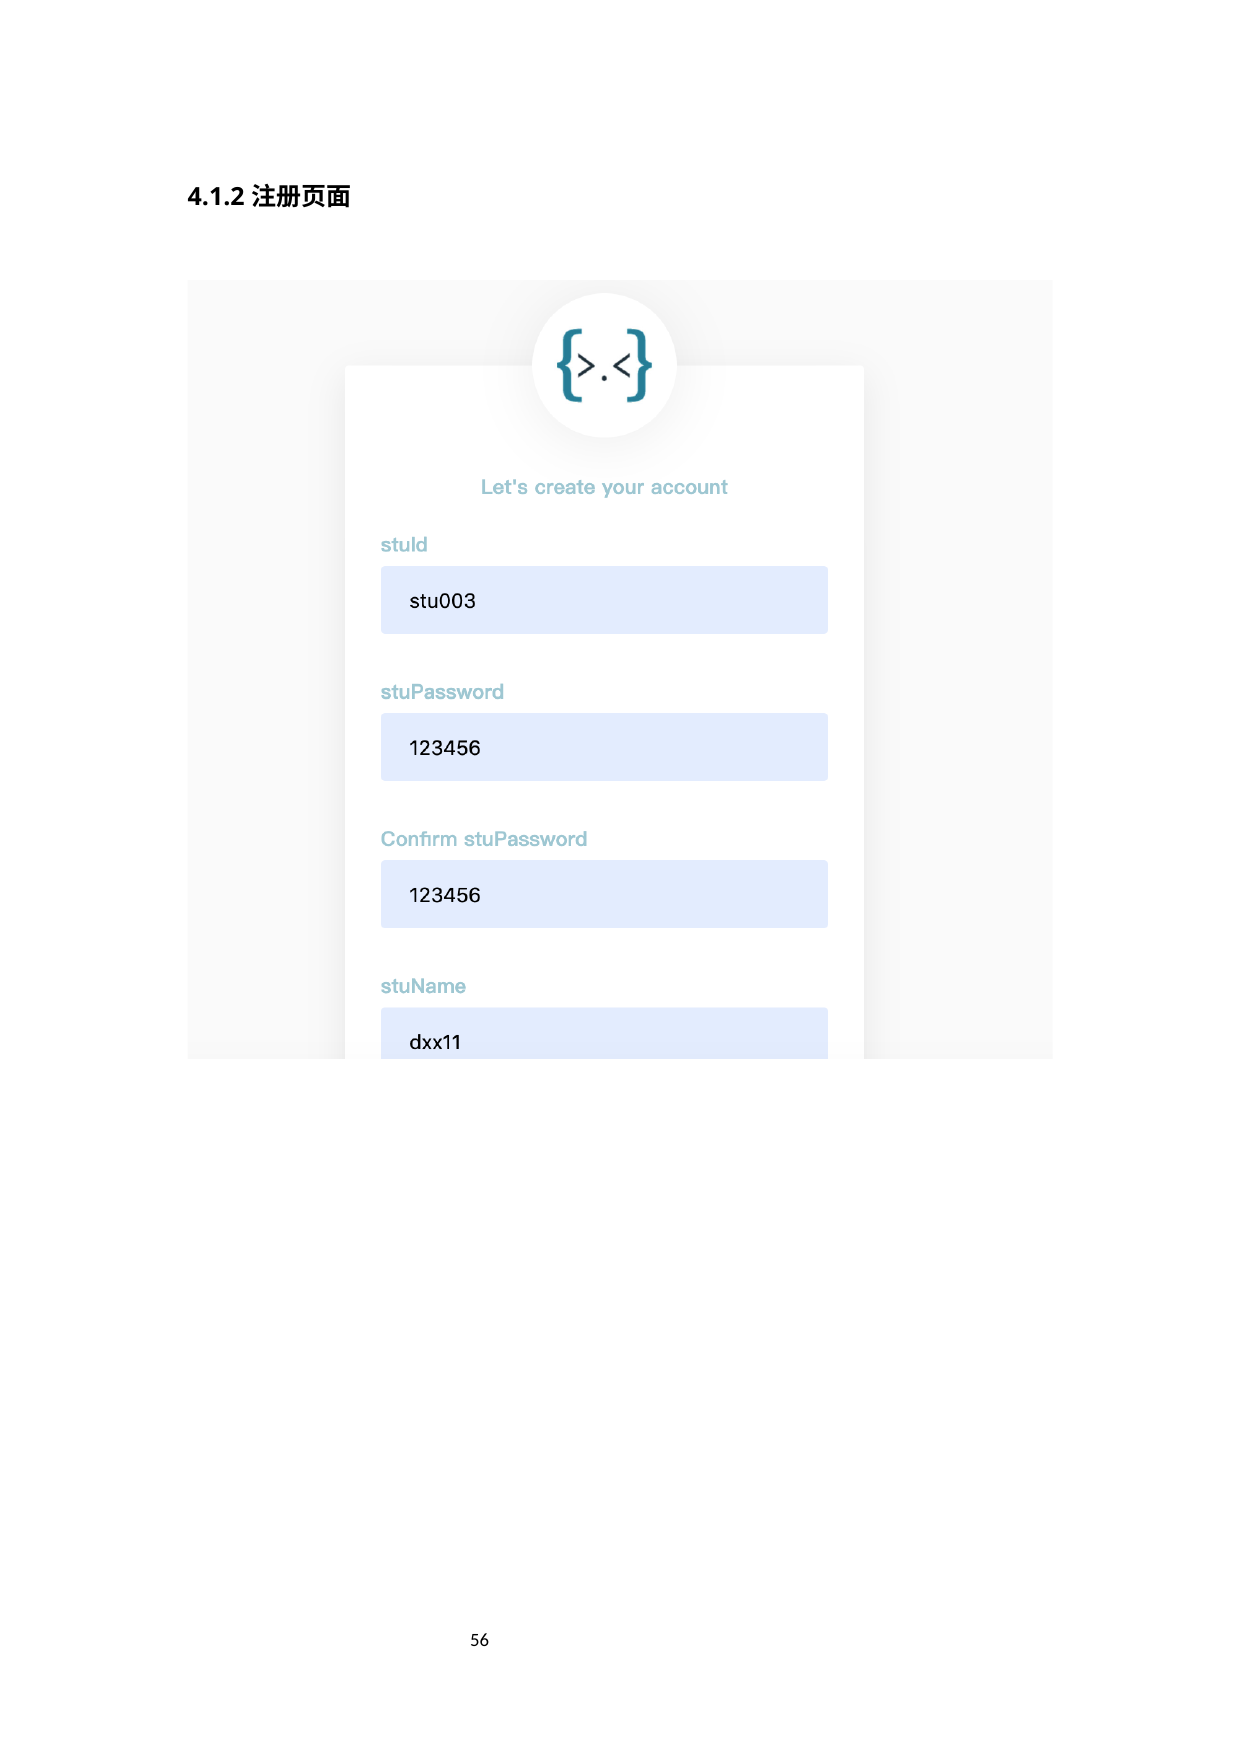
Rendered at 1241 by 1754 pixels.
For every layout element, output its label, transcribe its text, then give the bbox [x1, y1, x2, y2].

picture [187, 280, 1053, 1059]
subtitle 4.1.2 注册页面 [187, 162, 1053, 227]
